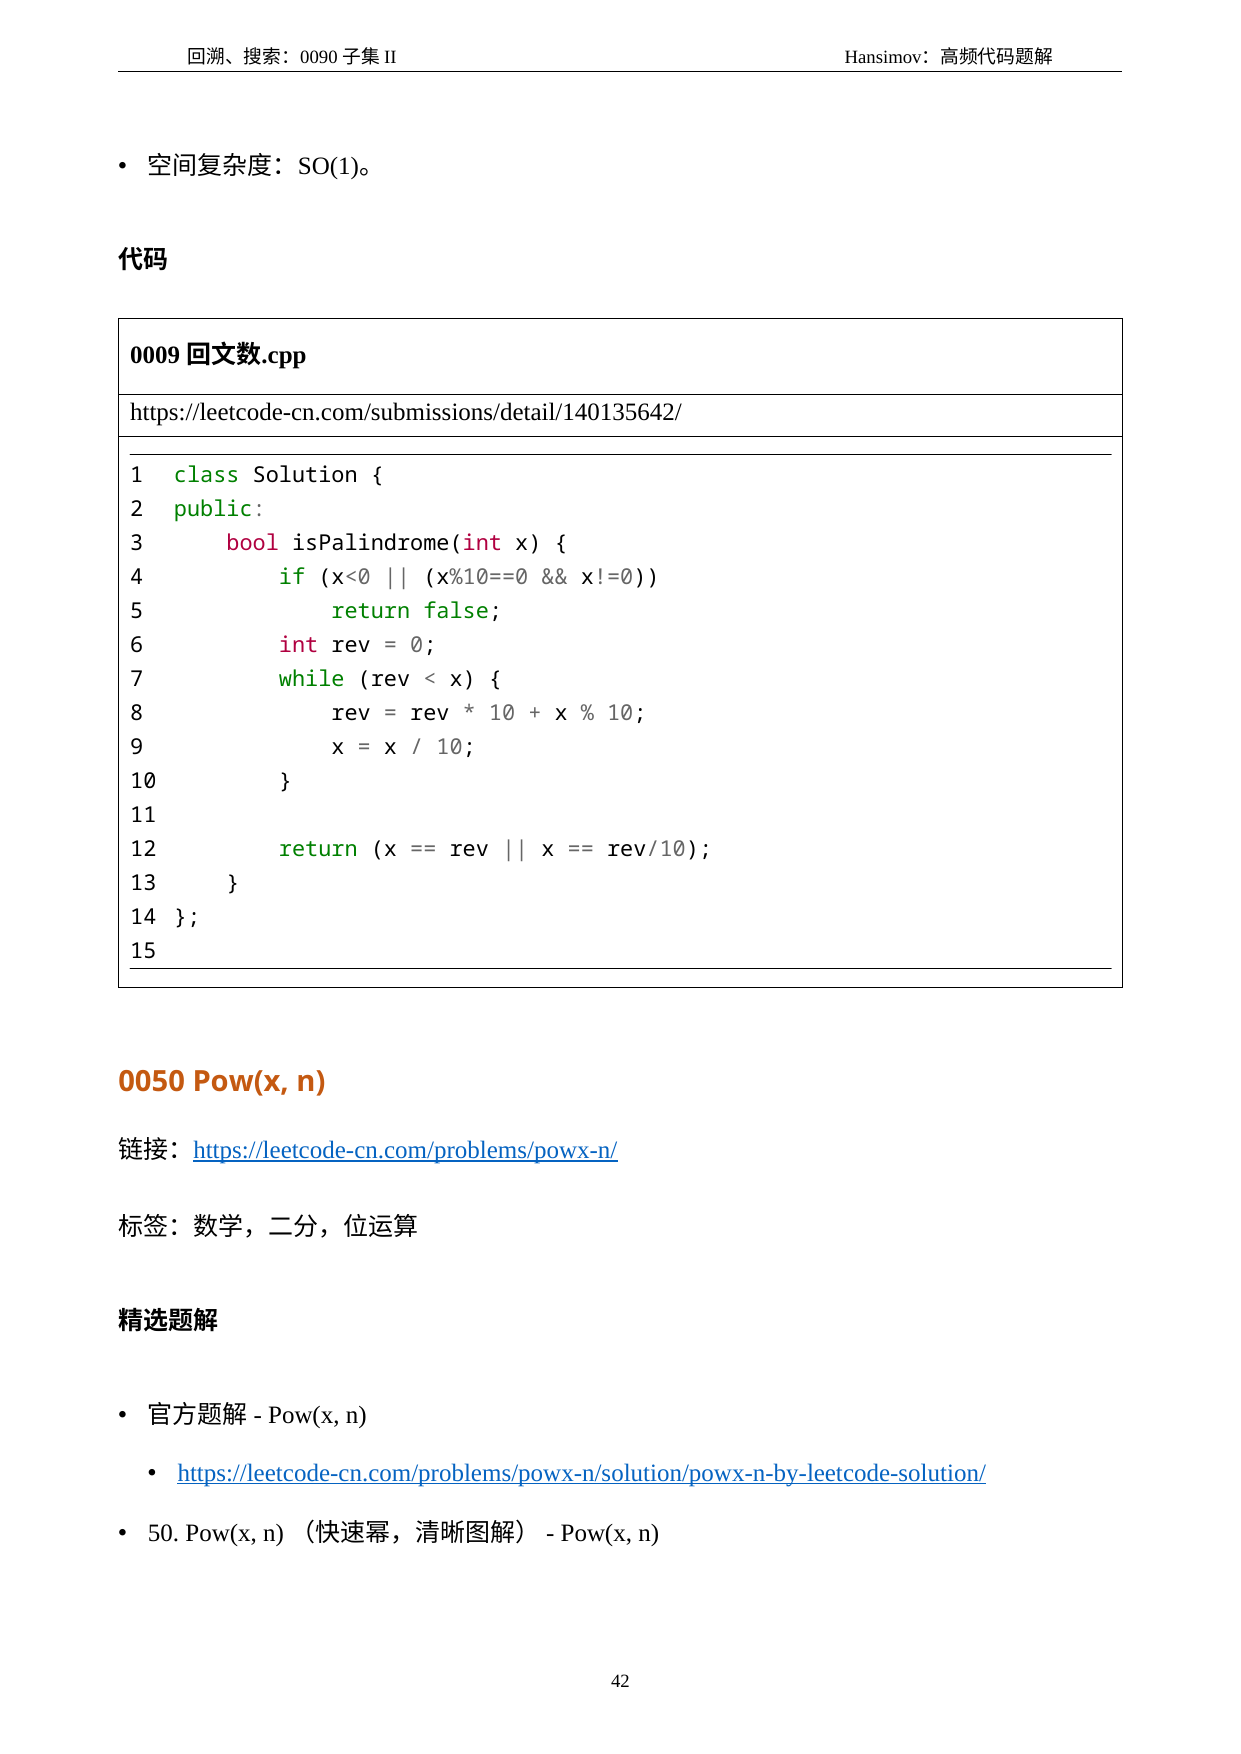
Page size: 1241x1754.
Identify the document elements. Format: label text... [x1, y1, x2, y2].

subtitle 0050 Pow(x, n) [118, 1046, 1097, 1114]
text 官方题解 - Pow(x, n) [118, 1378, 1122, 1446]
text 空间复杂度：SO(1)。 [118, 130, 1122, 198]
subtitle 精选题解 [118, 1284, 1097, 1352]
table_cell class Solution { public: bool isPalindrome(int x) { if (x<0 || (x%10==0 && x!=0)) return false; int rev = 0; while (rev < x) { rev = rev * 10 + x % 10; x = x / 10; } return (x == rev || x == rev/10); } }; [119, 437, 1122, 987]
subtitle 代码 [118, 224, 1097, 292]
text 50. Pow(x, n) （快速幂，清晰图解） - Pow(x, n) [118, 1497, 1122, 1564]
table_cell https://leetcode-cn.com/submissions/detail/140135642/ [119, 395, 1122, 436]
text https://leetcode-cn.com/problems/powx-n/solution/powx-n-by-leetcode-solution/ [148, 1456, 1122, 1489]
table_header 0009 回文数.cpp [119, 319, 1122, 394]
text 标签：数学，二分，位运算 [118, 1191, 1122, 1258]
text 链接：https://leetcode-cn.com/problems/powx-n/ [118, 1114, 1122, 1182]
